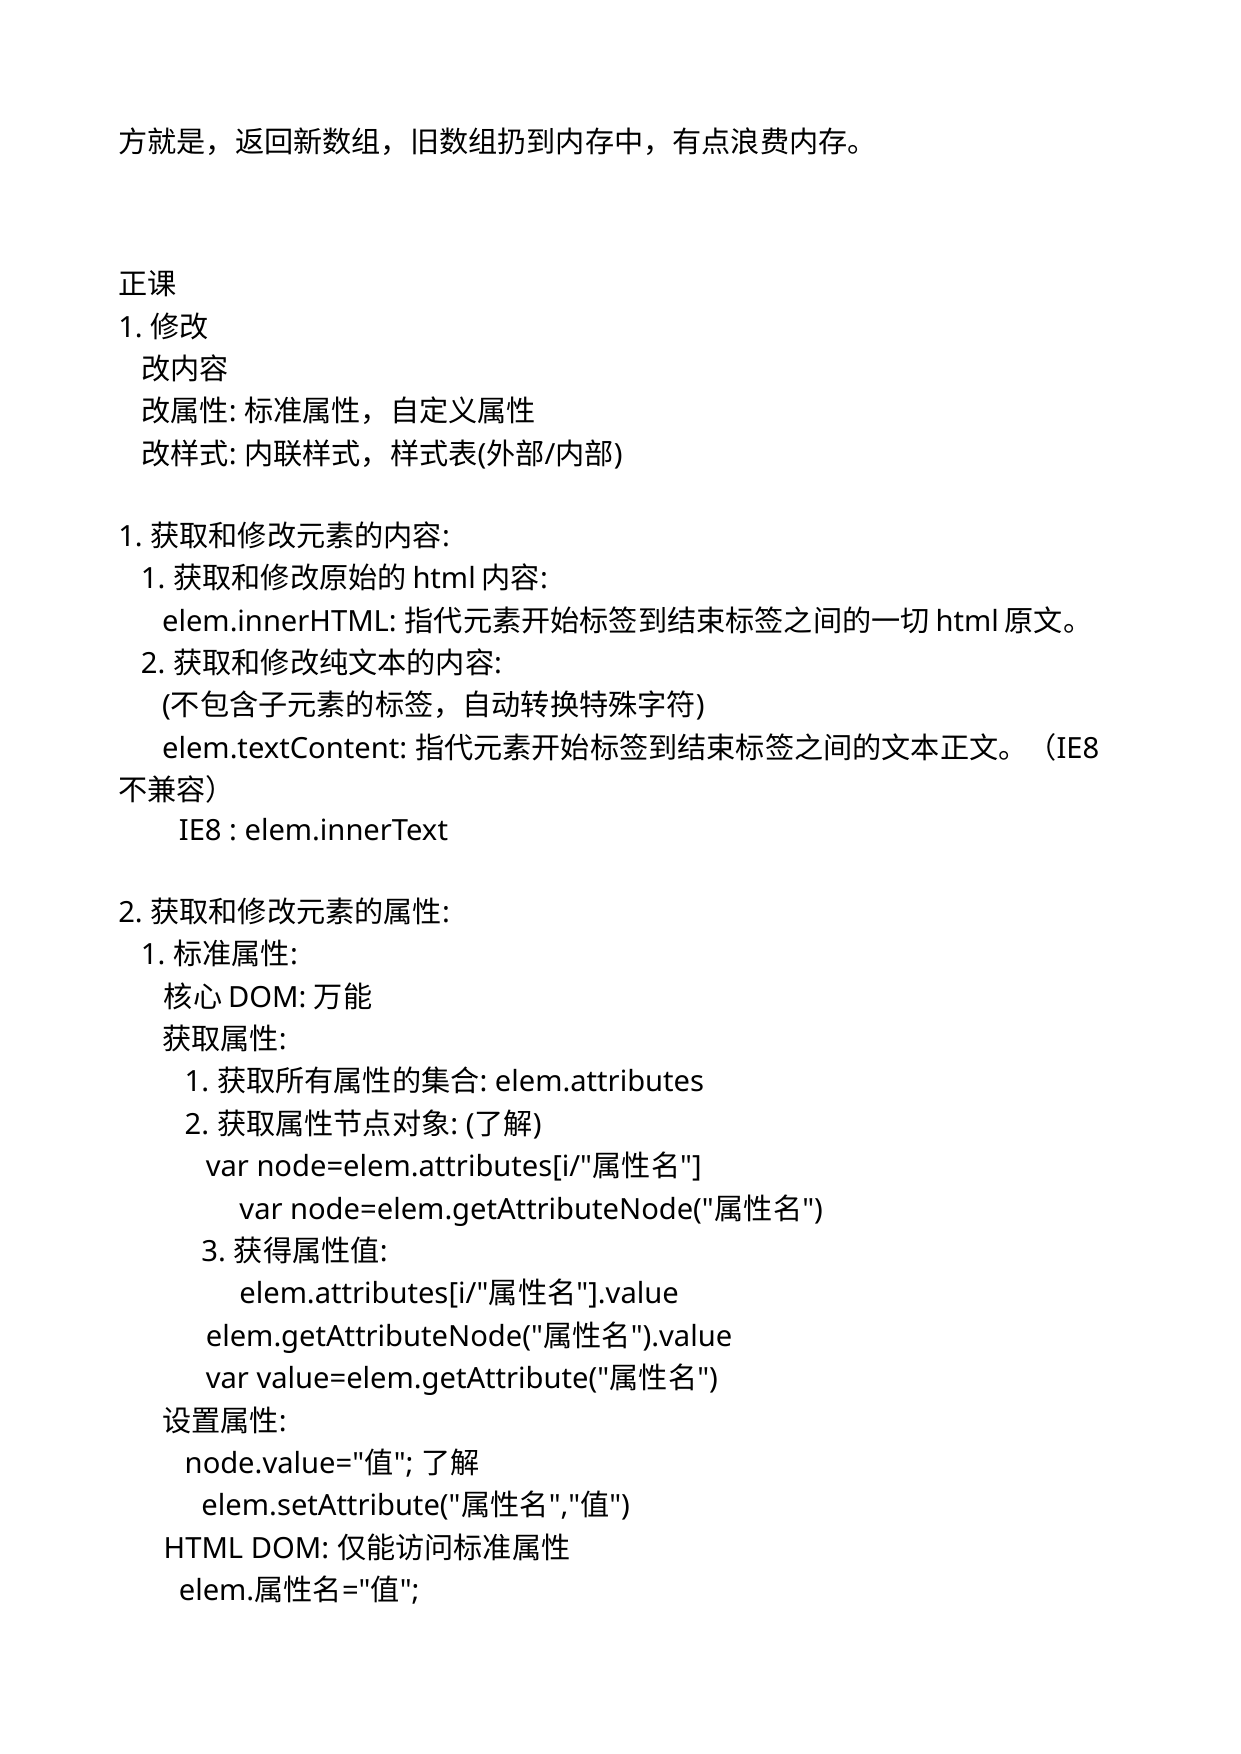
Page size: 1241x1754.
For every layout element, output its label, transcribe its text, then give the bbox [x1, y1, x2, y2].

text elem.textContent: 指代元素开始标签到结束标签之间的文本正文。（IE8不兼容） [118, 724, 1122, 809]
text IE8 : elem.innerText [118, 809, 1122, 849]
text 1. 获取和修改原始的html内容: [118, 555, 1122, 597]
text elem.setAttribute("属性名","值") [118, 1482, 1122, 1524]
text var node=elem.getAttributeNode("属性名") [118, 1185, 1122, 1228]
text 1. 标准属性: [118, 931, 1122, 973]
text 正课 [118, 261, 1122, 303]
text 2. 获取和修改纯文本的内容: [118, 639, 1122, 682]
text (不包含子元素的标签，自动转换特殊字符) [118, 682, 1122, 724]
text 2. 获取属性节点对象: (了解) [118, 1100, 1122, 1143]
text elem.innerHTML: 指代元素开始标签到结束标签之间的一切html原文。 [118, 597, 1122, 639]
text 设置属性: [118, 1397, 1122, 1439]
text 3. 获得属性值: [118, 1228, 1122, 1270]
text 改样式: 内联样式，样式表(外部/内部) [118, 430, 1122, 473]
text elem.属性名="值"; [118, 1567, 1122, 1609]
text var node=elem.attributes[i/"属性名"] [118, 1143, 1122, 1185]
text 改内容 [118, 346, 1122, 388]
text elem.getAttributeNode("属性名").value [118, 1312, 1122, 1355]
text 改属性: 标准属性，自定义属性 [118, 388, 1122, 430]
text 1. 获取和修改元素的内容: [118, 512, 1122, 555]
text 1. 修改 [118, 303, 1122, 346]
text node.value="值"; 了解 [118, 1439, 1122, 1482]
text HTML DOM: 仅能访问标准属性 [118, 1524, 1122, 1567]
text 获取属性: [118, 1016, 1122, 1058]
text var value=elem.getAttribute("属性名") [118, 1355, 1122, 1397]
text 2. 获取和修改元素的属性: [118, 888, 1122, 931]
text elem.attributes[i/"属性名"].value [118, 1270, 1122, 1312]
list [118, 118, 1122, 160]
text 核心DOM: 万能 [118, 973, 1122, 1016]
text 1. 获取所有属性的集合: elem.attributes [118, 1058, 1122, 1100]
